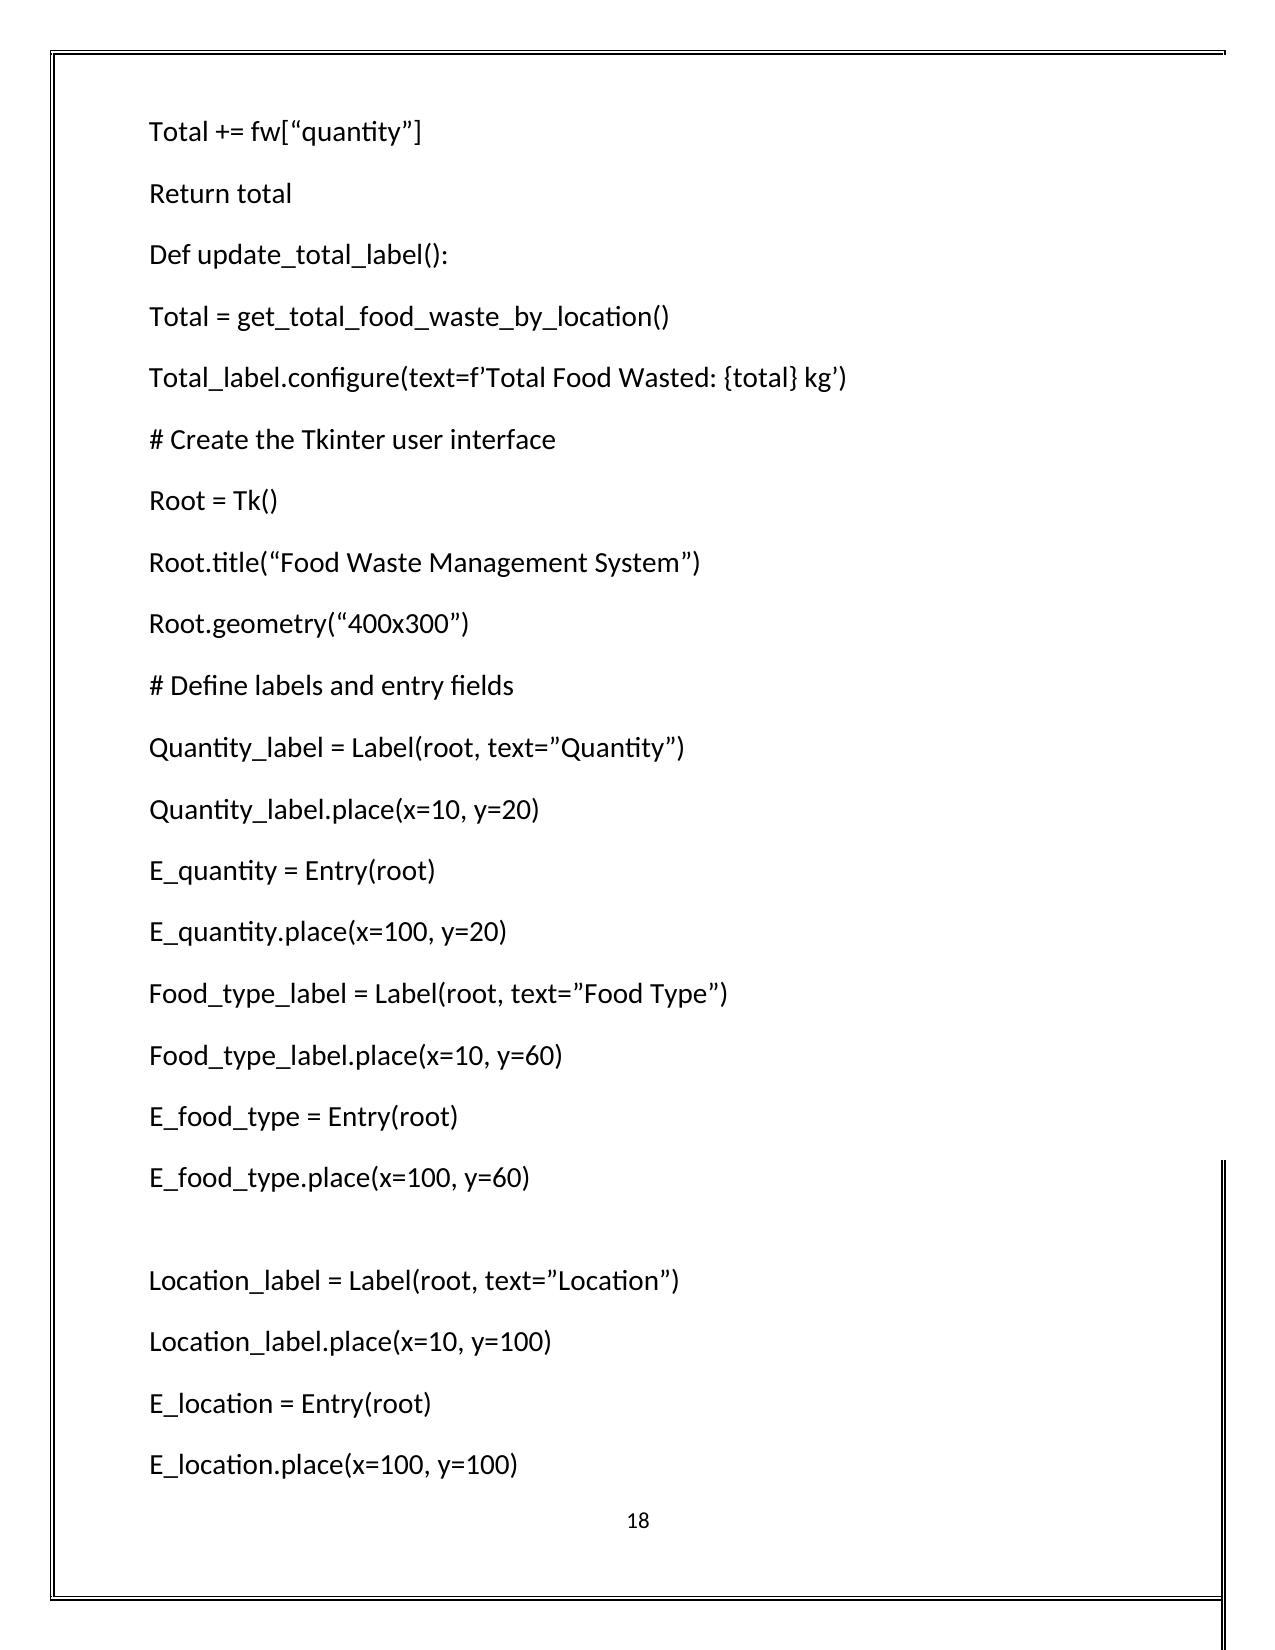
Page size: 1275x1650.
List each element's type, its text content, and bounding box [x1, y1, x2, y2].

text Quantity_label = Label(root, text=”Quantity”) [148, 729, 1226, 764]
text Root.geometry(“400x300”) [148, 606, 1226, 641]
text Total += fw[“quantity”] [148, 113, 1226, 149]
text Return total [149, 175, 1158, 211]
text Root = Tk() [149, 482, 1158, 518]
text Def update_total_label(): [149, 236, 1158, 272]
text # Define labels and entry fields [149, 667, 1158, 703]
text E_food_type = Entry(root) [149, 1098, 1158, 1134]
text E_quantity = Entry(root) [149, 852, 1158, 888]
text E_location = Entry(root) [149, 1385, 1158, 1421]
text Total = get_total_food_waste_by_location() [149, 298, 1158, 333]
text Location_label.place(x=10, y=100) [149, 1323, 1158, 1359]
text Location_label = Label(root, text=”Location”) [148, 1262, 1221, 1297]
text # Create the Tkinter user interface [149, 421, 1158, 457]
text Quantity_label.place(x=10, y=20) [149, 791, 1158, 826]
text E_quantity.place(x=100, y=20) [149, 913, 1158, 949]
text E_location.place(x=100, y=100) [149, 1446, 1158, 1482]
text Total_label.configure(text=f’Total Food Wasted: {total} kg’) [148, 359, 1226, 395]
text Root.title(“Food Waste Management System”) [148, 544, 1226, 579]
text Food_type_label.place(x=10, y=60) [149, 1037, 1158, 1072]
text E_food_type.place(x=100, y=60) [149, 1159, 1158, 1195]
text Food_type_label = Label(root, text=”Food Type”) [148, 975, 1226, 1010]
